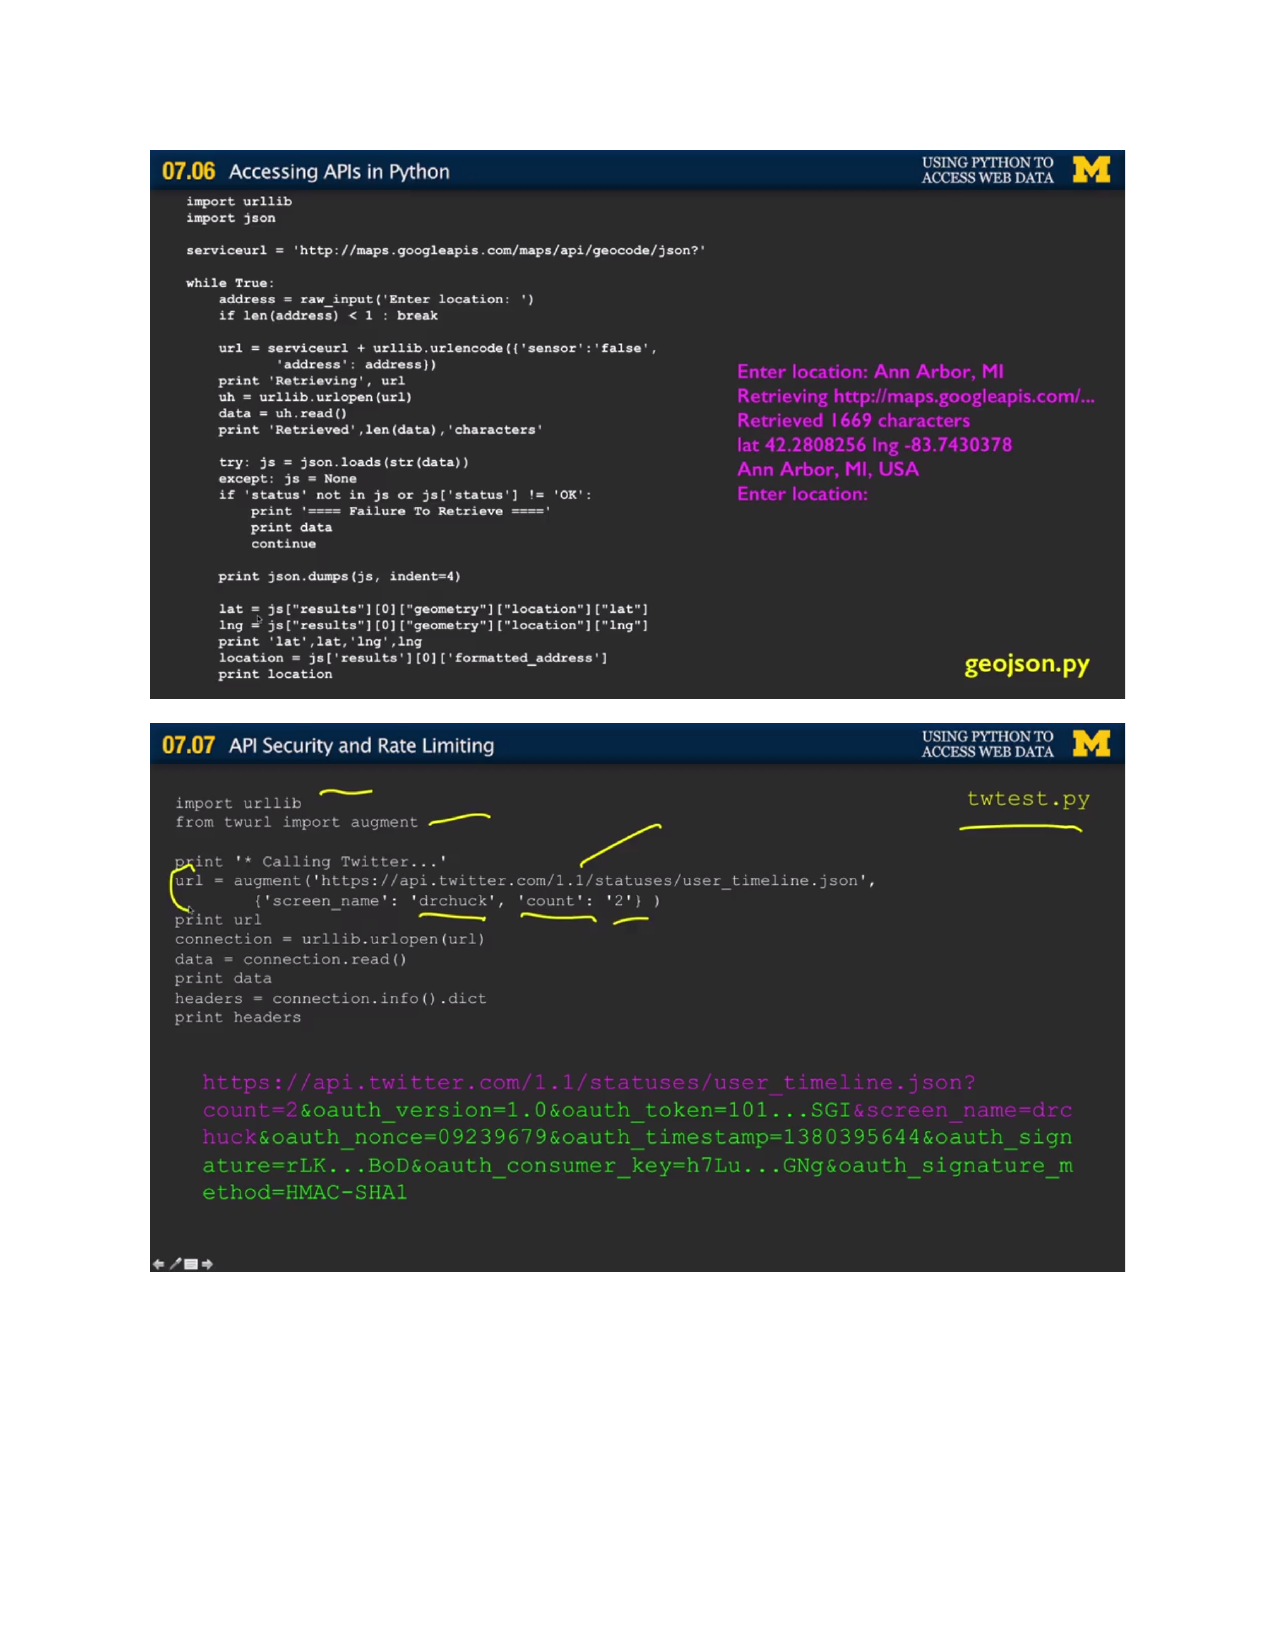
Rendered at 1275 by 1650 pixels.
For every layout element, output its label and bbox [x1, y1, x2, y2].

picture [150, 150, 1125, 699]
picture [150, 723, 1125, 1272]
